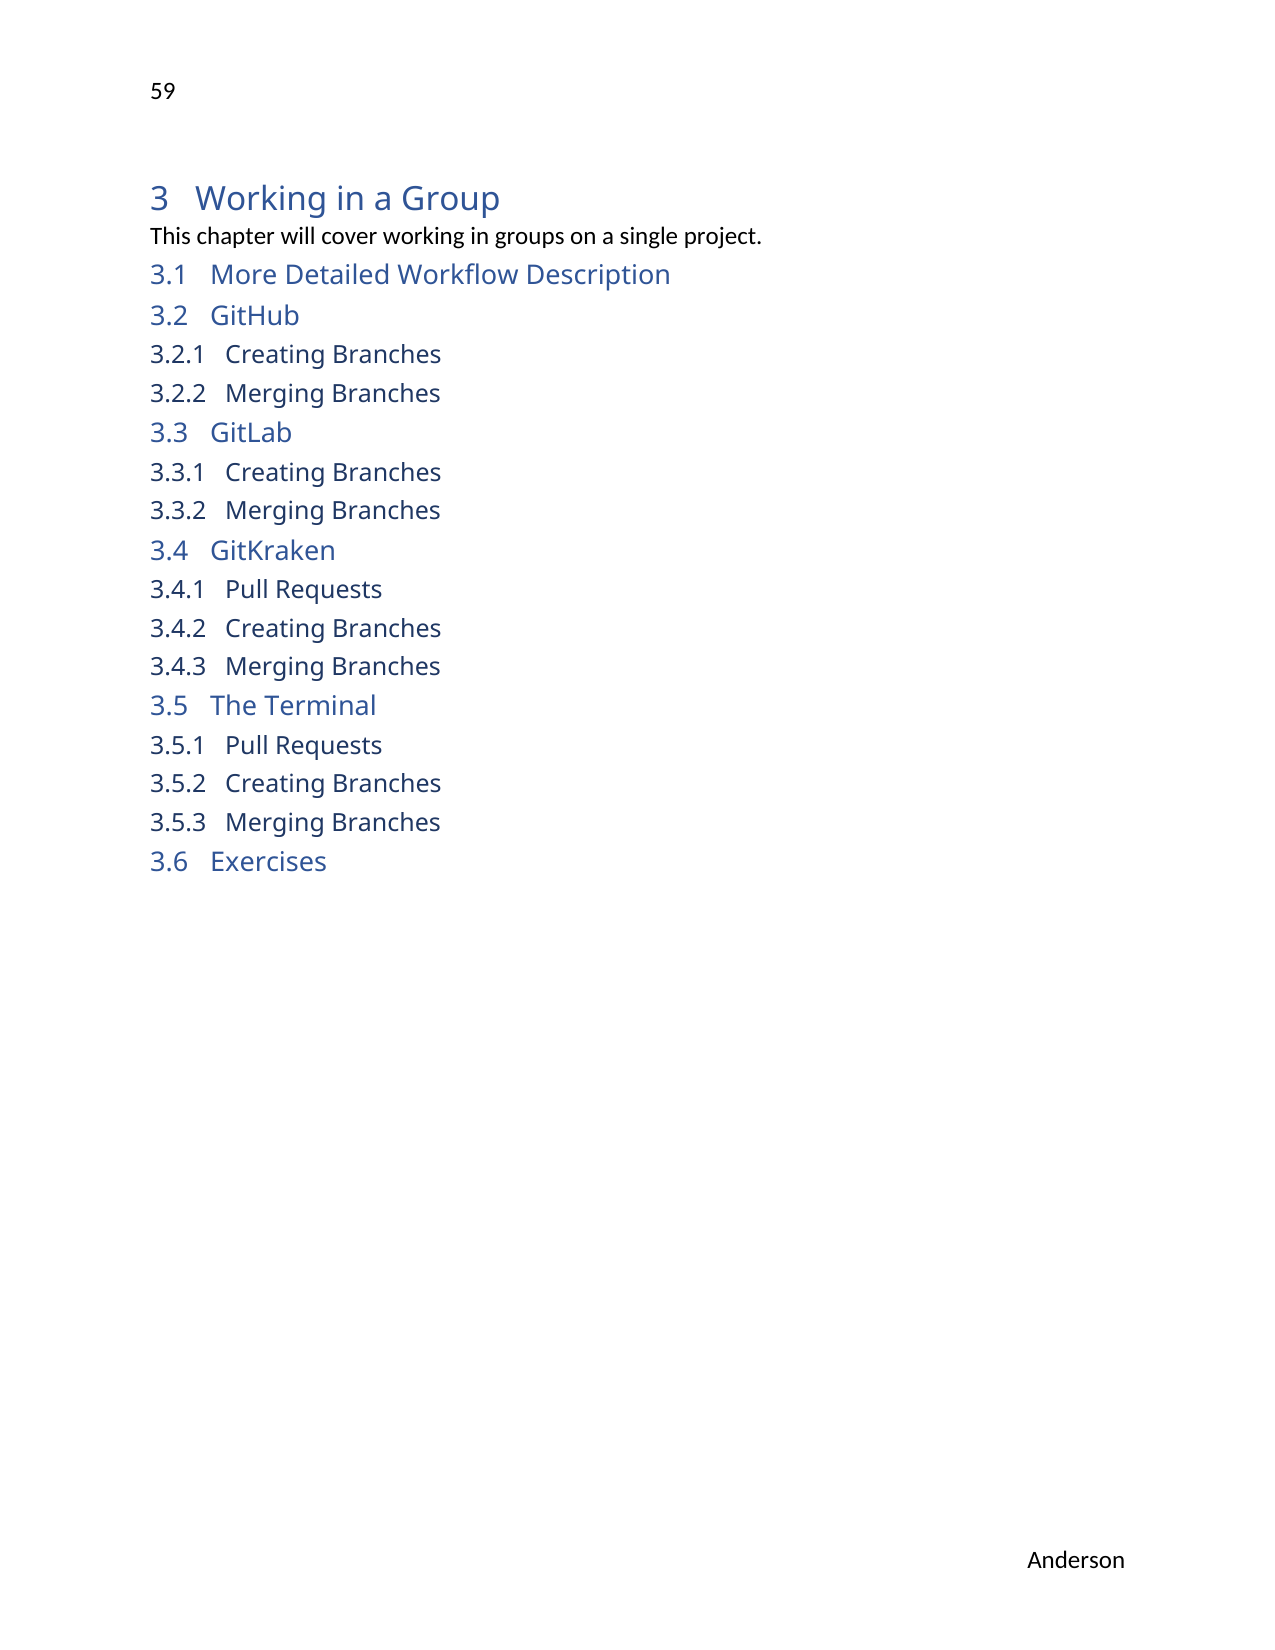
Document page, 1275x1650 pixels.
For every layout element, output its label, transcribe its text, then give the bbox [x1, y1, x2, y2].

subtitle Creating Branches [150, 766, 1125, 800]
text This chapter will cover working in groups on a single project. [150, 220, 1125, 251]
subtitle More Detailed Workflow Description [150, 255, 1125, 292]
subtitle GitLab [150, 414, 1125, 451]
subtitle Creating Branches [150, 610, 1125, 644]
subtitle Merging Branches [150, 804, 1125, 838]
subtitle Merging Branches [150, 375, 1125, 409]
subtitle GitKraken [150, 531, 1125, 568]
subtitle Exercises [150, 843, 1125, 879]
subtitle Working in a Group [150, 175, 1125, 220]
subtitle Merging Branches [150, 493, 1125, 527]
subtitle Pull Requests [150, 572, 1125, 606]
subtitle Pull Requests [150, 728, 1125, 762]
subtitle Creating Branches [150, 455, 1125, 489]
subtitle Merging Branches [150, 649, 1125, 683]
subtitle Creating Branches [150, 337, 1125, 371]
subtitle The Terminal [150, 687, 1125, 724]
subtitle GitHub [150, 296, 1125, 333]
